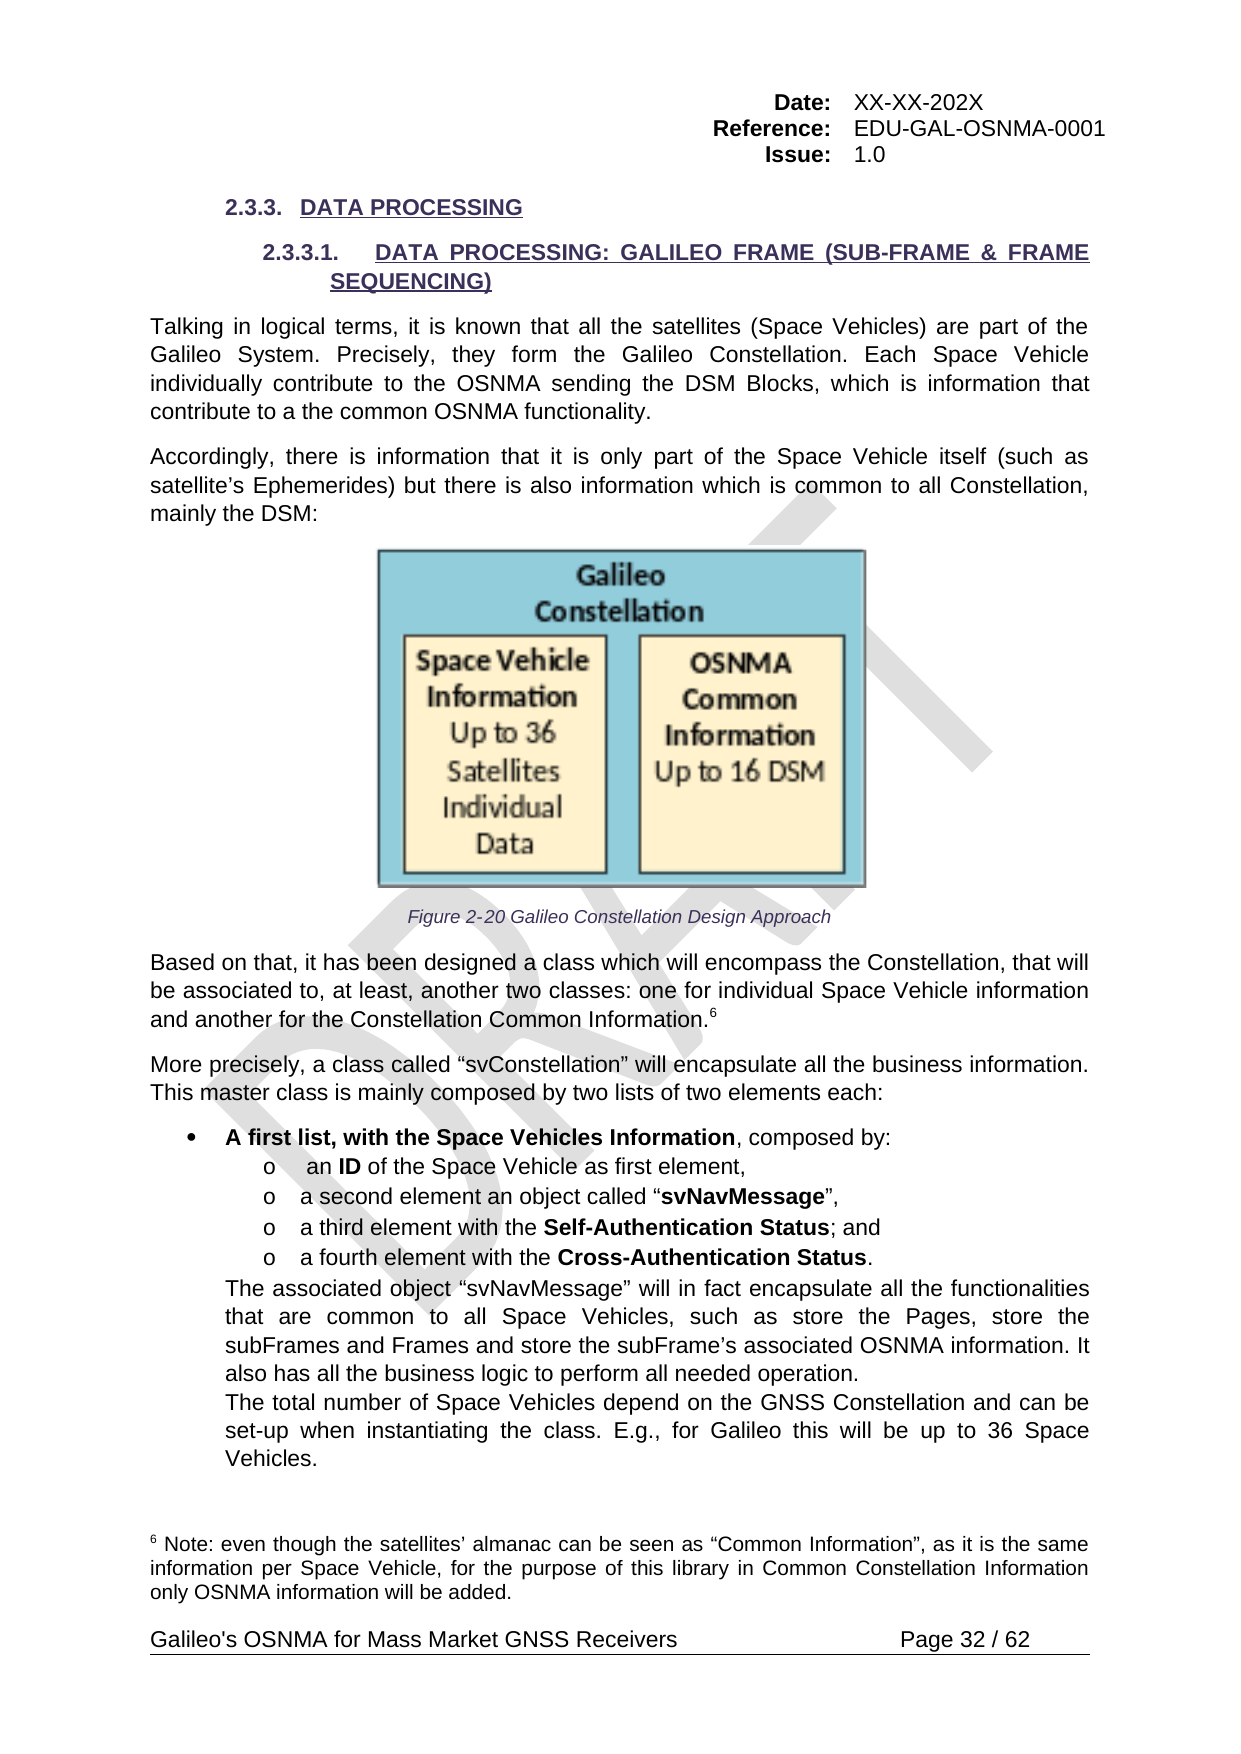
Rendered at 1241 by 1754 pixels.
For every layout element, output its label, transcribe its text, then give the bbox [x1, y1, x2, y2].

text Based on that, it has been designed a class which will encompass the Constellation, that will be associated to, at least, another two classes: one for individual Space Vehicle information and another for the Constellation Common Information. [150, 949, 1090, 1032]
list a second element an object called “svNavMessage”, [262, 1183, 1090, 1211]
text Talking in logical terms, it is known that all the satellites (Space Vehicles) are part of the Galileo System. Precisely, they form the Galileo Constellation. Each Space Vehicle individually contribute to the OSNMA sending the DSM Blocks, which is information that contribute to a the common OSNMA functionality. [150, 313, 1090, 424]
list The associated object “svNavMessage” will in fact encapsulate all the functionalities that are common to all Space Vehicles, such as store the Pages, store the subFrames and Frames and store the subFrame’s associated OSNMA information. It also has all the business logic to perform all needed operation. [225, 1275, 1090, 1386]
list A first list, with the Space Vehicles Information, composed by: [187, 1124, 1090, 1151]
text More precisely, a class called “svConstellation” will encapsulate all the business information. This master class is mainly composed by two lists of two elements each: [150, 1051, 1090, 1105]
list a third element with the Self-Authentication Status; and [262, 1214, 1090, 1242]
text Accordingly, there is information that it is only part of the Space Vehicle itself (such as satellite’s Ephemerides) but there is also information which is common to all Constellation, mainly the DSM: [150, 443, 1090, 526]
subtitle Data Processing [225, 194, 1090, 220]
subtitle Data Processing: Galileo Frame (Sub-Frame & Frame Sequencing) [262, 239, 1090, 294]
list The total number of Space Vehicles depend on the GNSS Constellation and can be set-up when instantiating the class. E.g., for Galileo this will be up to 36 Space Vehicles. [225, 1388, 1090, 1472]
list an ID of the Space Vehicle as first element, [262, 1153, 1090, 1181]
list a fourth element with the Cross-Authentication Status. [262, 1244, 1090, 1272]
